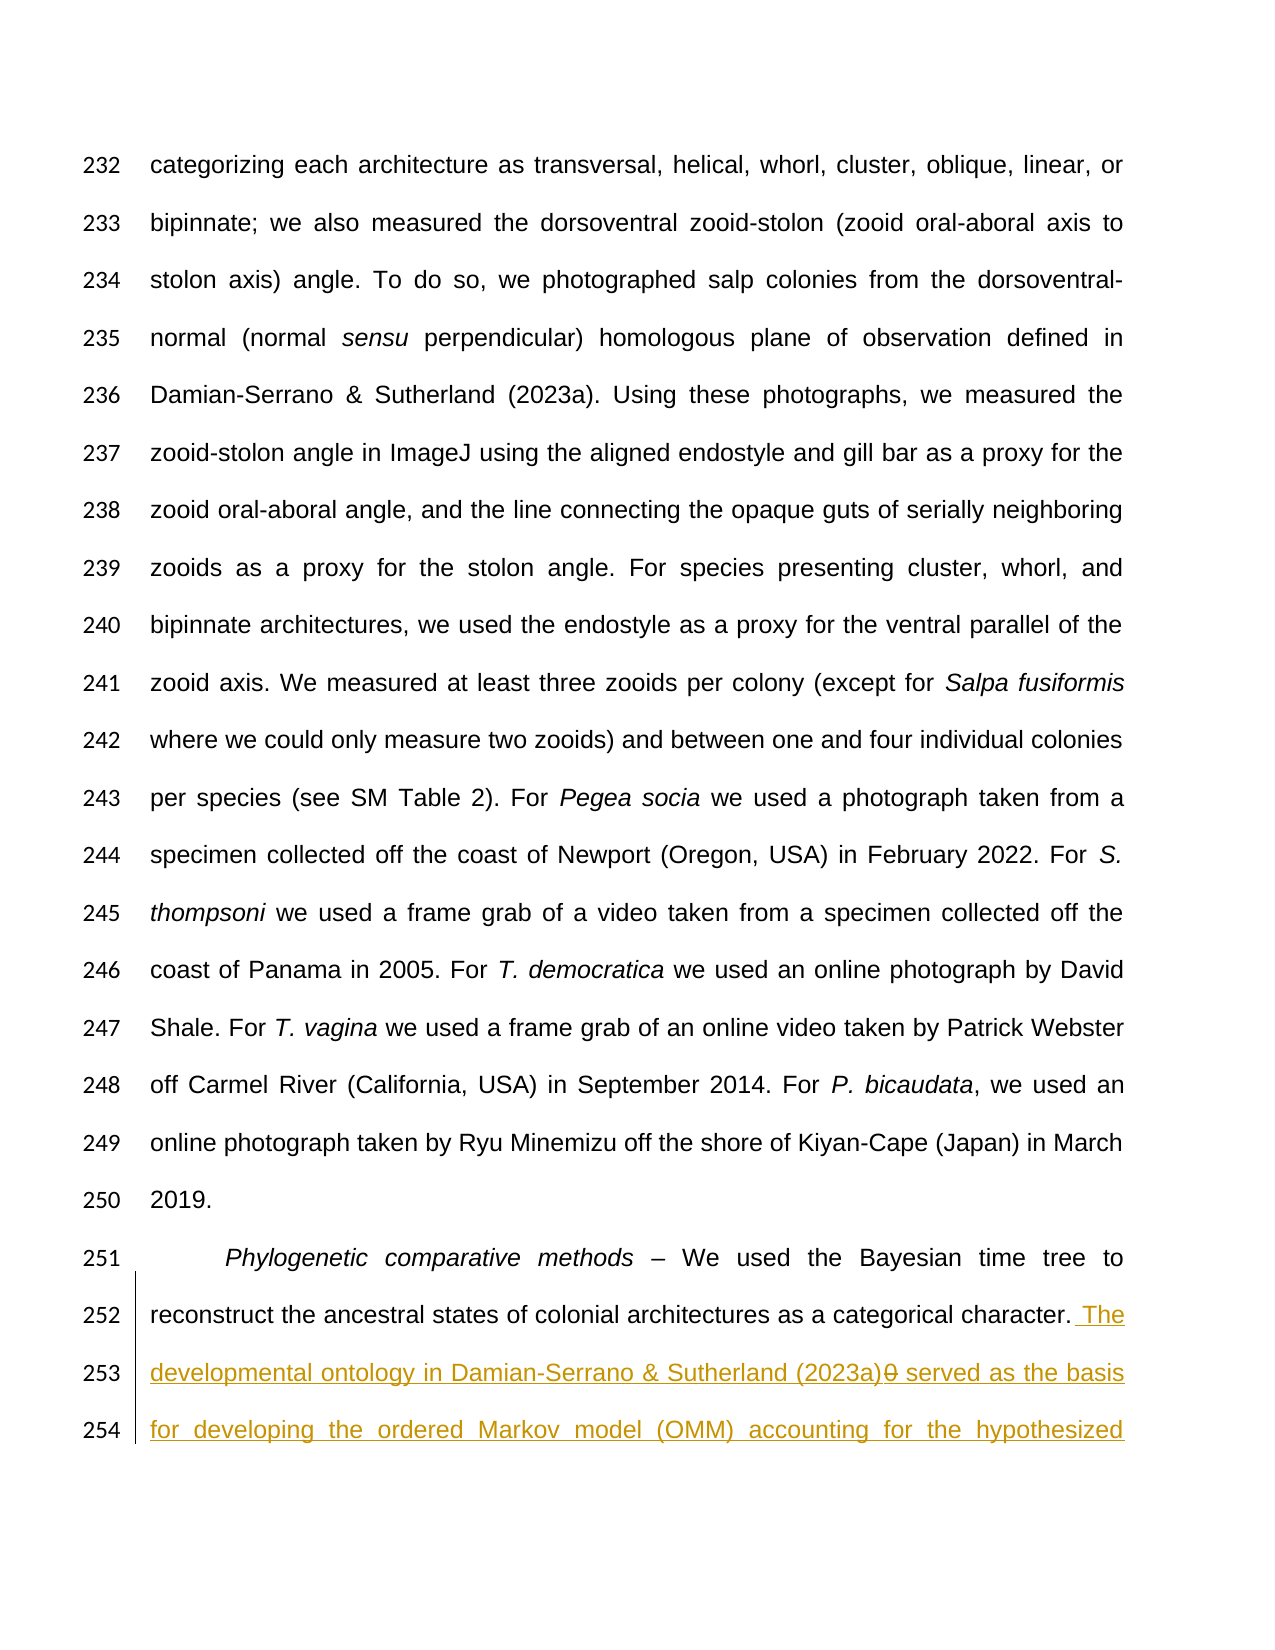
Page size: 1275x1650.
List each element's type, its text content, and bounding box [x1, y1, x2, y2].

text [150, 1384, 1125, 1440]
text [150, 150, 1125, 1214]
